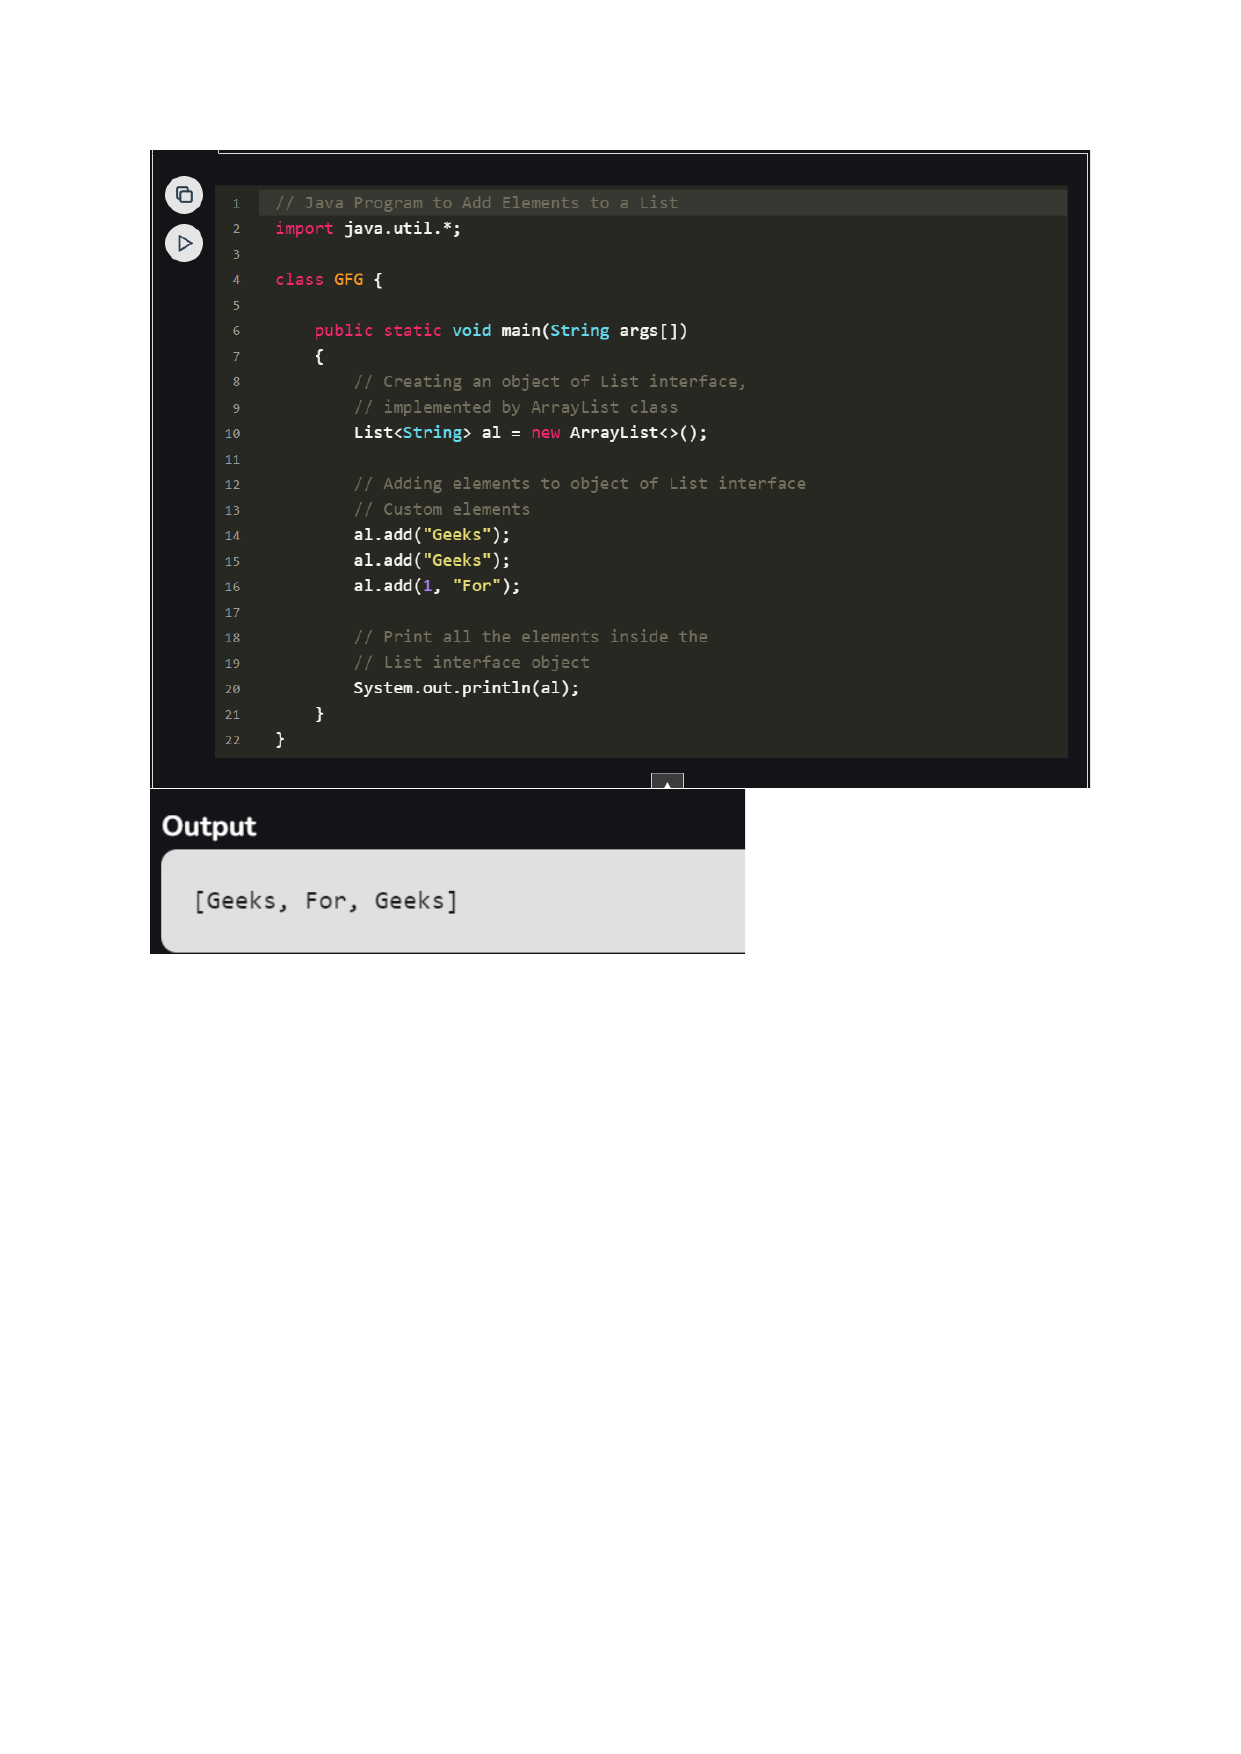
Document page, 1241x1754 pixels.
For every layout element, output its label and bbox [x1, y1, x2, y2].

picture [150, 789, 746, 954]
picture [150, 150, 1091, 788]
